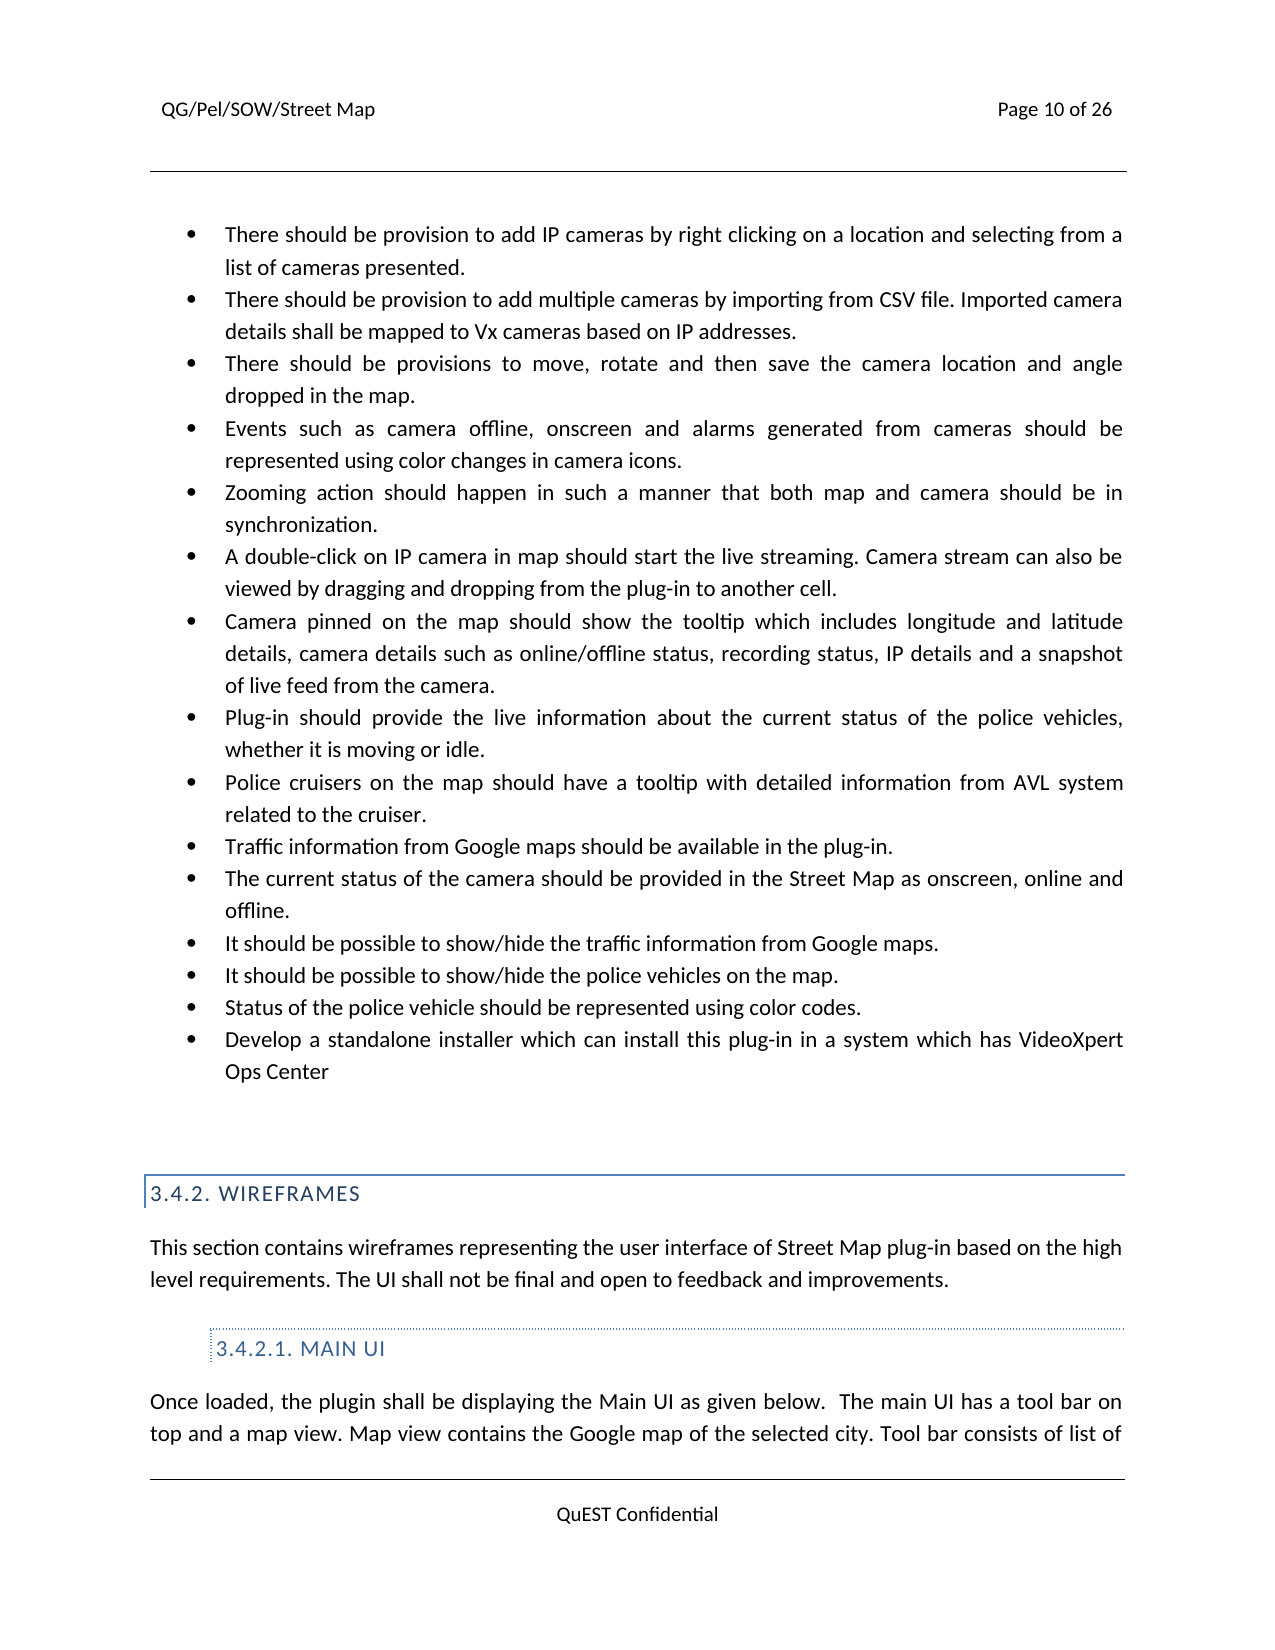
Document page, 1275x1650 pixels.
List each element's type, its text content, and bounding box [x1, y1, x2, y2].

list Status of the police vehicle should be represented using color codes. [187, 993, 1125, 1021]
list It should be possible to show/hide the police vehicles on the map. [187, 961, 1125, 989]
list There should be provision to add IP cameras by right clicking on a location and selecting from a list of cameras presented. [187, 221, 1125, 281]
subtitle Wireframes [146, 1176, 1125, 1208]
list Camera pinned on the map should show the tooltip which includes longitude and latitude details, camera details such as online/offline status, recording status, IP details and a snapshot of live feed from the camera. [187, 607, 1125, 699]
list Police cruisers on the map should have a tooltip with detailed information from AVL system related to the cruiser. [187, 768, 1125, 828]
subtitle Main UI [210, 1328, 1125, 1362]
list The current status of the camera should be provided in the Street Map as onscreen, online and offline. [187, 864, 1125, 924]
list Plug-in should provide the live information about the current status of the police vehicles, whether it is moving or idle. [187, 703, 1125, 763]
list A double-click on IP camera in map should start the live streaming. Camera stream can also be viewed by dragging and dropping from the plug-in to another cell. [187, 542, 1125, 603]
text This section contains wireframes representing the user interface of Street Map plug-in based on the high level requirements. The UI shall not be final and open to feedback and improvements. [150, 1233, 1125, 1293]
list Zooming action should happen in such a manner that both map and camera should be in synchronization. [187, 478, 1125, 538]
list There should be provision to add multiple cameras by importing from CSV file. Imported camera details shall be mapped to Vx cameras based on IP addresses. [187, 285, 1125, 345]
list There should be provisions to move, rotate and then save the camera location and angle dropped in the map. [187, 349, 1125, 409]
list Develop a standalone installer which can install this plug-in in a system which has VideoXpert Ops Center [187, 1025, 1125, 1085]
list It should be possible to show/hide the traffic information from Google maps. [187, 929, 1125, 957]
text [150, 1387, 1125, 1447]
list Traffic information from Google maps should be available in the plug-in. [187, 832, 1125, 860]
list Events such as camera offline, onscreen and alarms generated from cameras should be represented using color changes in camera icons. [187, 414, 1125, 474]
